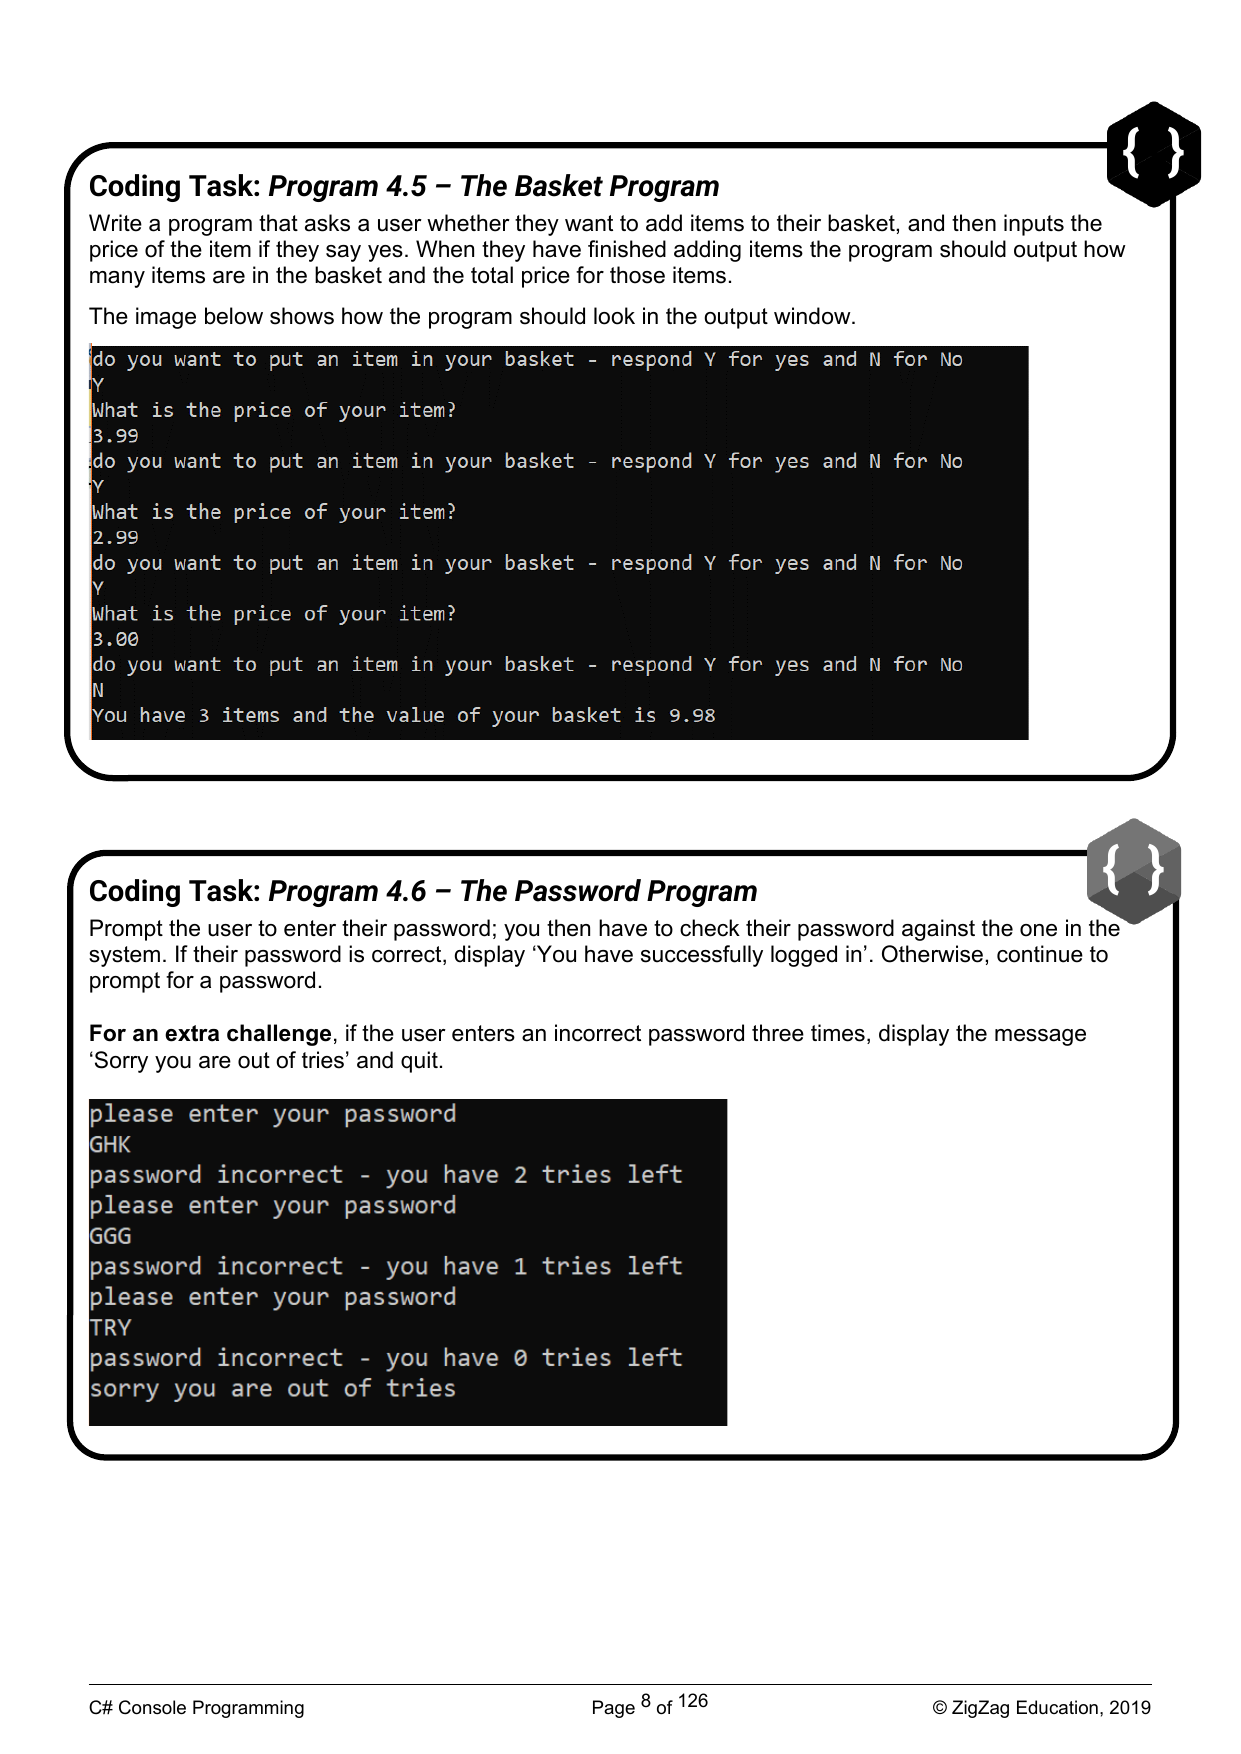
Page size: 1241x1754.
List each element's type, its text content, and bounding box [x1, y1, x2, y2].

picture [88, 1099, 728, 1426]
text Write a program that asks a user whether they want to add items to their basket, and then inputs the price of the item if they say yes. When they have finished adding items the program should output how many items are in the basket and the total price for those items. [89, 210, 1152, 289]
picture [88, 343, 1029, 740]
picture [1045, 782, 1223, 960]
text Coding Task: Program 4.6 – The Password Program [89, 874, 1045, 908]
text Prompt the user to enter their password; you then have to check their password against the one in the system. If their password is correct, display ‘You have successfully logged in’. Otherwise, continue to prompt for a password. [89, 915, 1152, 994]
text Coding Task: Program 4.5 – The Basket Program [89, 169, 1065, 203]
text For an extra challenge, if the user enters an incorrect password three times, display the message ‘Sorry you are out of tries’ and quit. [89, 1020, 1152, 1073]
text The image below shows how the program should look in the output window. [89, 303, 1152, 329]
